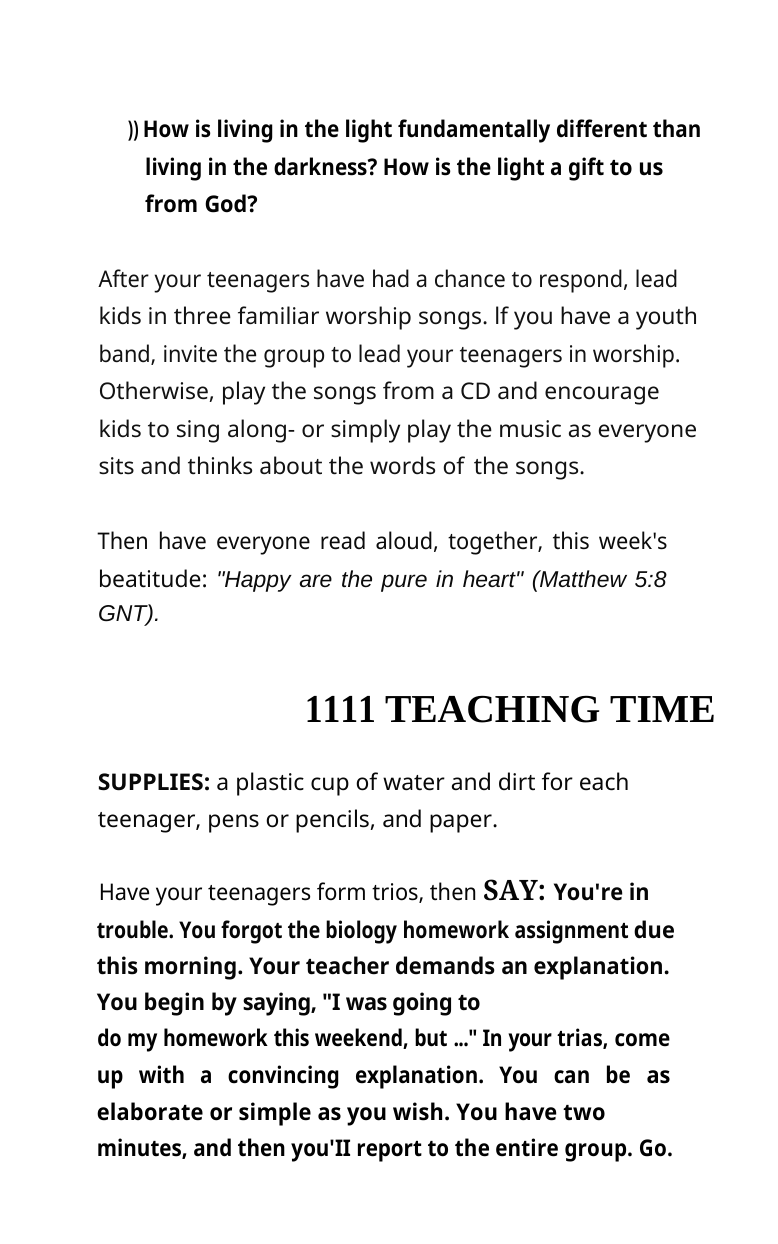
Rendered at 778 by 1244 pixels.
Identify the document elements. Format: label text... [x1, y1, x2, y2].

text do my homework this weekend, but ..." In your trias, come up with a convincing explanation. You can be as elaborate or simple as you wish. You have two [97, 1022, 671, 1127]
text Have your teenagers form trios, then SAY: You're in trouble. You forgot the biology homework assignment due this morning. Your teacher demands an explanation. You begin by saying, "I was going to [97, 870, 695, 1017]
text After your teenagers have had a chance to respond, lead kids in three familiar worship songs. lf you have a youth band, invite the group to lead your teenagers in worship. Otherwise, play the songs from a CD and encourage kids to sing along- or simply play the music as everyone sits and thinks about the words of the songs. [98, 262, 709, 481]
text minutes, and then you'II report to the entire group. Go. [97, 1132, 719, 1163]
text )) How is living in the light fundamentally different than living in the darkness? How is the light a gift to us from God? [128, 113, 701, 219]
text Then have everyone read aloud, together, this week's beatitude: "Happy are the pure in heart" (Matthew 5:8 GNT). [97, 525, 667, 626]
text SUPPLIES: a plastic cup of water and dirt for each teenager, pens or pencils, and paper. [98, 765, 648, 834]
subtitle 1111 TEACHING TIME [304, 685, 719, 731]
